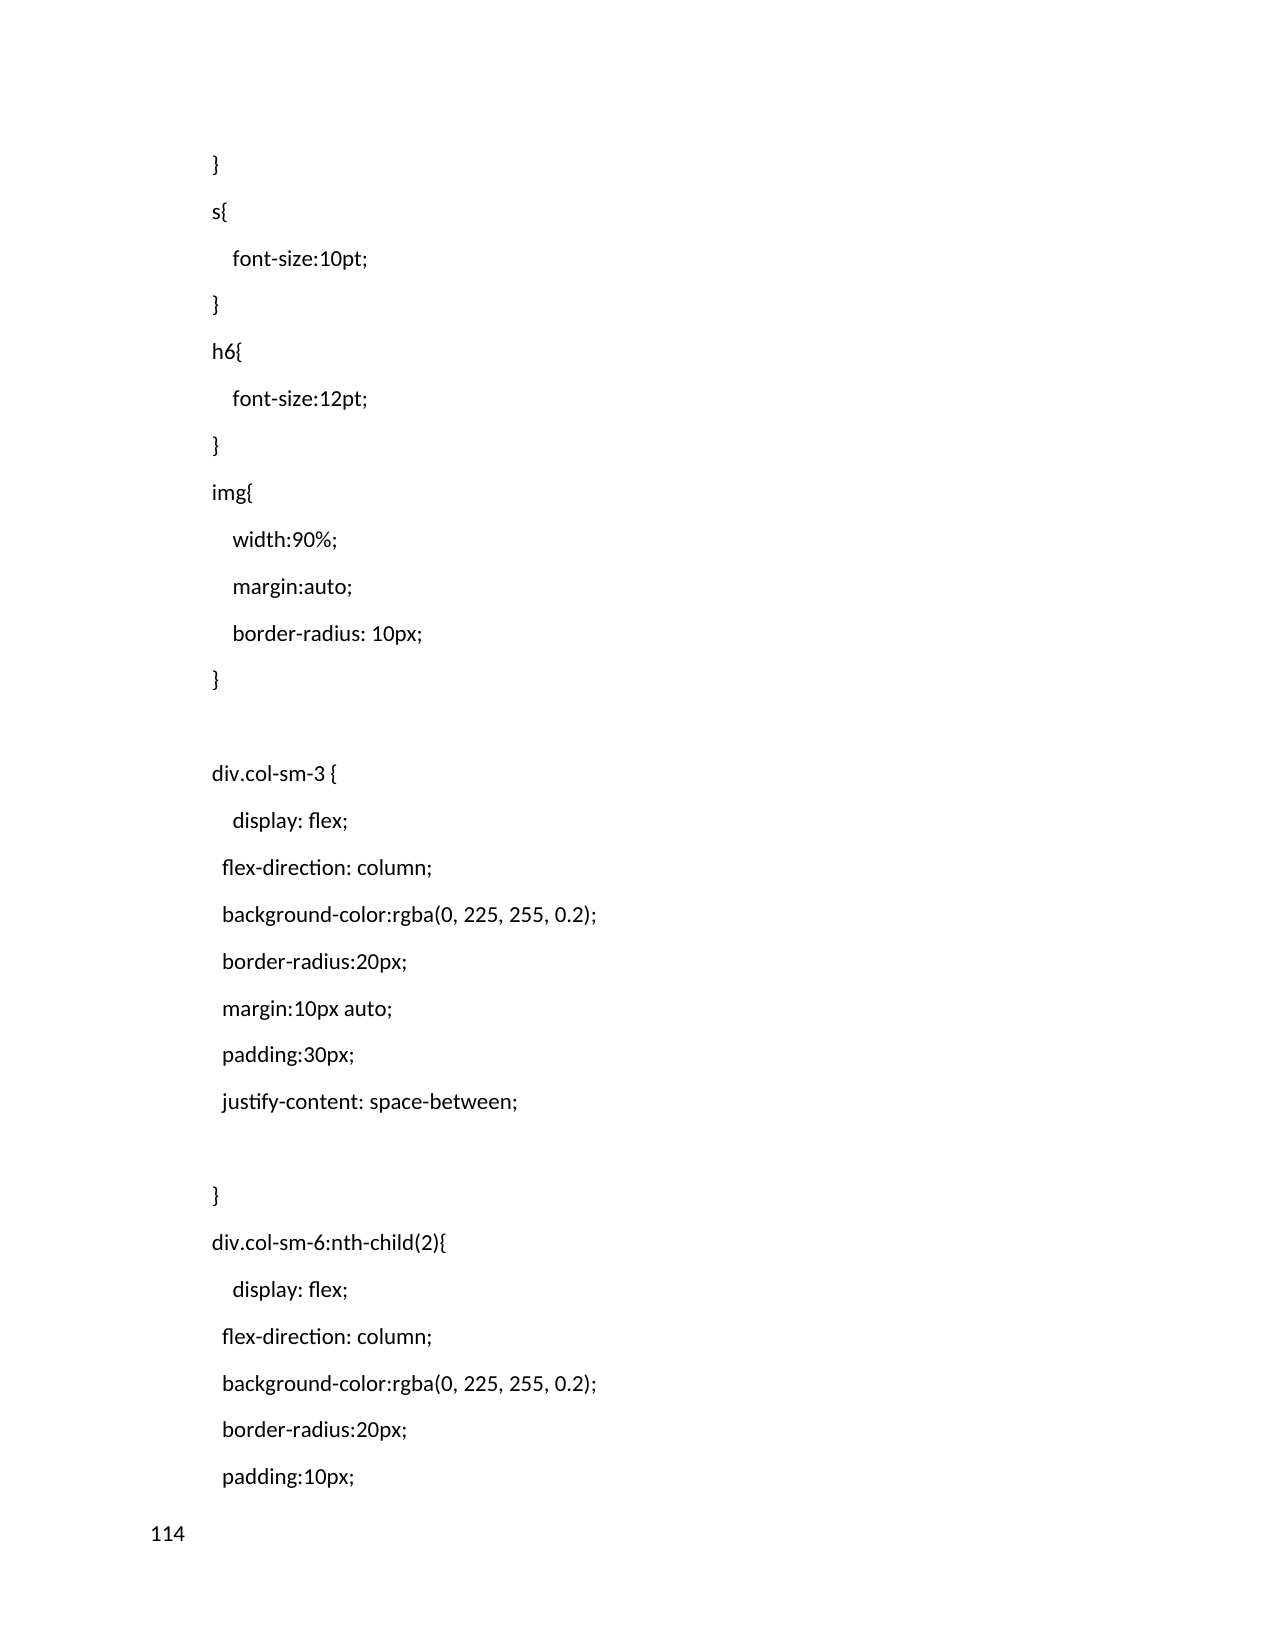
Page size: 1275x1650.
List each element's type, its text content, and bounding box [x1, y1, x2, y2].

text img{ [150, 478, 1125, 506]
text font-size:10pt; [150, 244, 1125, 272]
text padding:10px; [150, 1462, 1125, 1491]
text } [150, 431, 1125, 459]
text } [150, 291, 1125, 319]
text flex-direction: column; [150, 853, 1125, 881]
text div.col-sm-6:nth-child(2){ [150, 1228, 1125, 1256]
text border-radius: 10px; [150, 619, 1125, 647]
text background-color:rgba(0, 225, 255, 0.2); [150, 1369, 1125, 1397]
text } [150, 666, 1125, 694]
text font-size:12pt; [150, 384, 1125, 412]
text display: flex; [150, 806, 1125, 834]
text border-radius:20px; [150, 947, 1125, 975]
text div.col-sm-3 { [150, 759, 1125, 787]
text justify-content: space-between; [150, 1087, 1125, 1116]
text h6{ [150, 337, 1125, 366]
text margin:auto; [150, 572, 1125, 600]
text } [150, 1181, 1125, 1209]
text } [150, 150, 1125, 178]
text background-color:rgba(0, 225, 255, 0.2); [150, 900, 1125, 928]
text width:90%; [150, 525, 1125, 553]
text flex-direction: column; [150, 1322, 1125, 1350]
text border-radius:20px; [150, 1416, 1125, 1444]
text display: flex; [150, 1275, 1125, 1303]
text padding:30px; [150, 1041, 1125, 1069]
text s{ [150, 197, 1125, 225]
text margin:10px auto; [150, 994, 1125, 1022]
